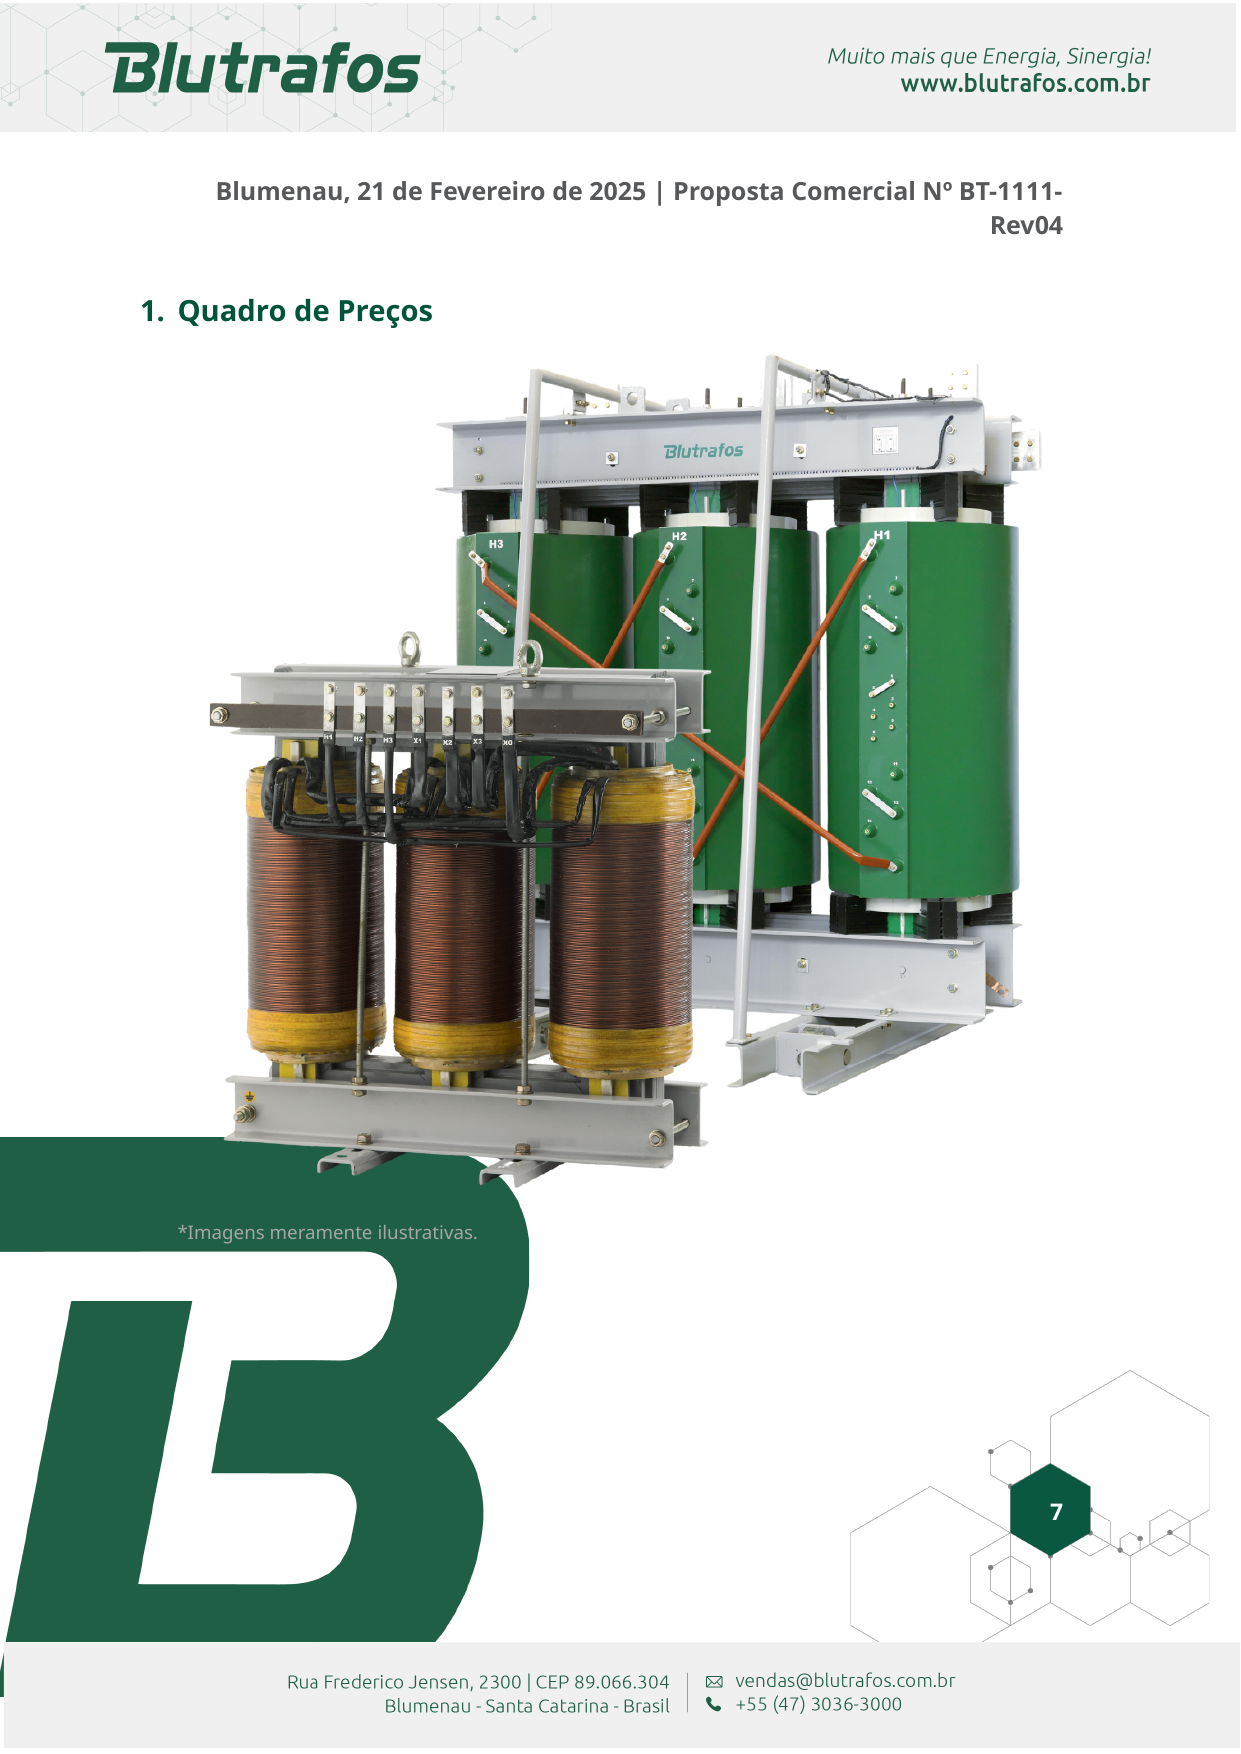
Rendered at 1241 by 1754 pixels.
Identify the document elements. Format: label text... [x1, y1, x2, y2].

picture [0, 333, 1241, 1748]
text *Imagens meramente ilustrativas. [177, 1220, 1063, 1245]
picture [0, 3, 1236, 132]
subtitle Quadro de Preços [140, 290, 1063, 329]
